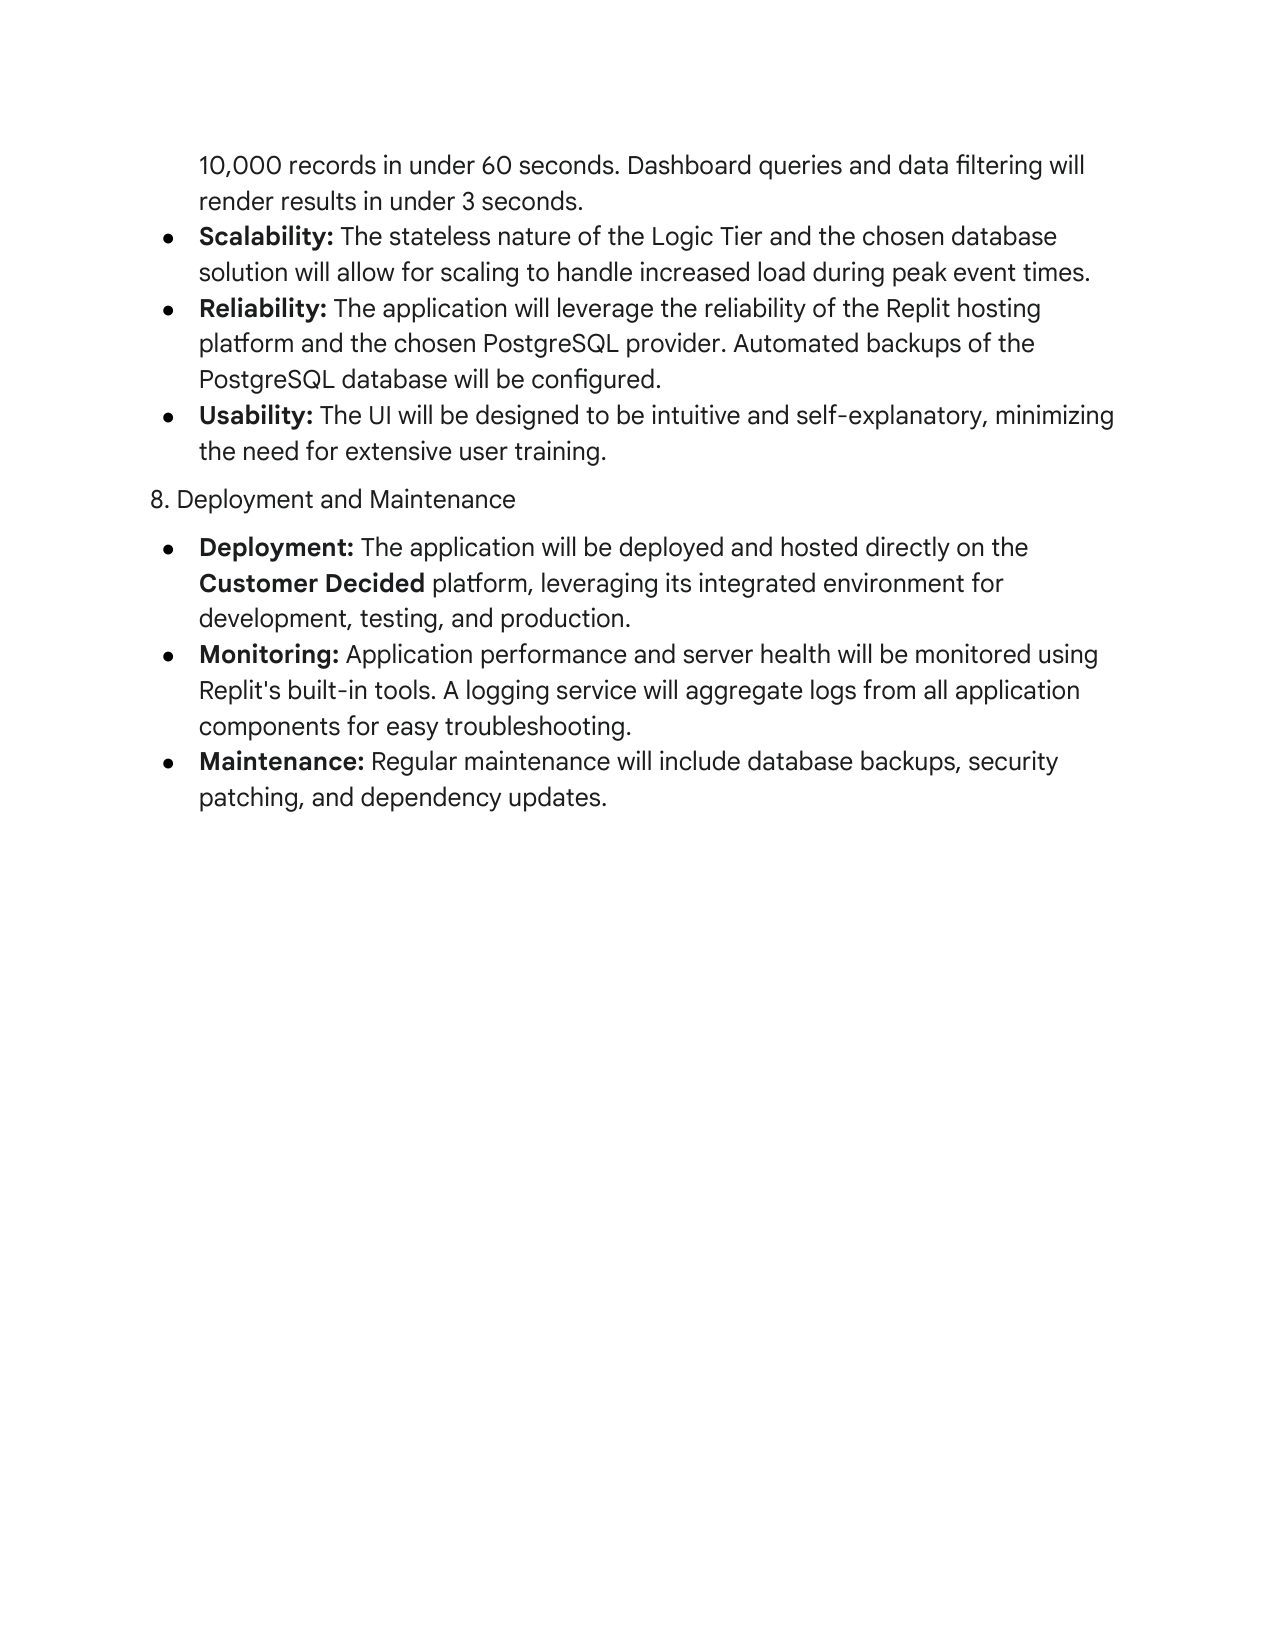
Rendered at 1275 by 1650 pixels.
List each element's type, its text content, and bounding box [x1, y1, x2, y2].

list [161, 150, 1125, 217]
list Scalability: The stateless nature of the Logic Tier and the chosen database solution will allow for scaling to handle increased load during peak event times. [161, 221, 1125, 288]
list Usability: The UI will be designed to be intuitive and self-explanatory, minimizing the need for extensive user training. [161, 400, 1125, 467]
list Deployment: The application will be deployed and hosted directly on the Customer Decided platform, leveraging its integrated environment for development, testing, and production. [161, 532, 1125, 635]
subtitle 8. Deployment and Maintenance [150, 484, 1125, 515]
list Reliability: The application will leverage the reliability of the Replit hosting platform and the chosen PostgreSQL provider. Automated backups of the PostgreSQL database will be configured. [161, 293, 1125, 396]
list Maintenance: Regular maintenance will include database backups, security patching, and dependency updates. [161, 747, 1125, 814]
list Monitoring: Application performance and server health will be monitored using Replit's built-in tools. A logging service will aggregate logs from all application components for easy troubleshooting. [161, 639, 1125, 742]
